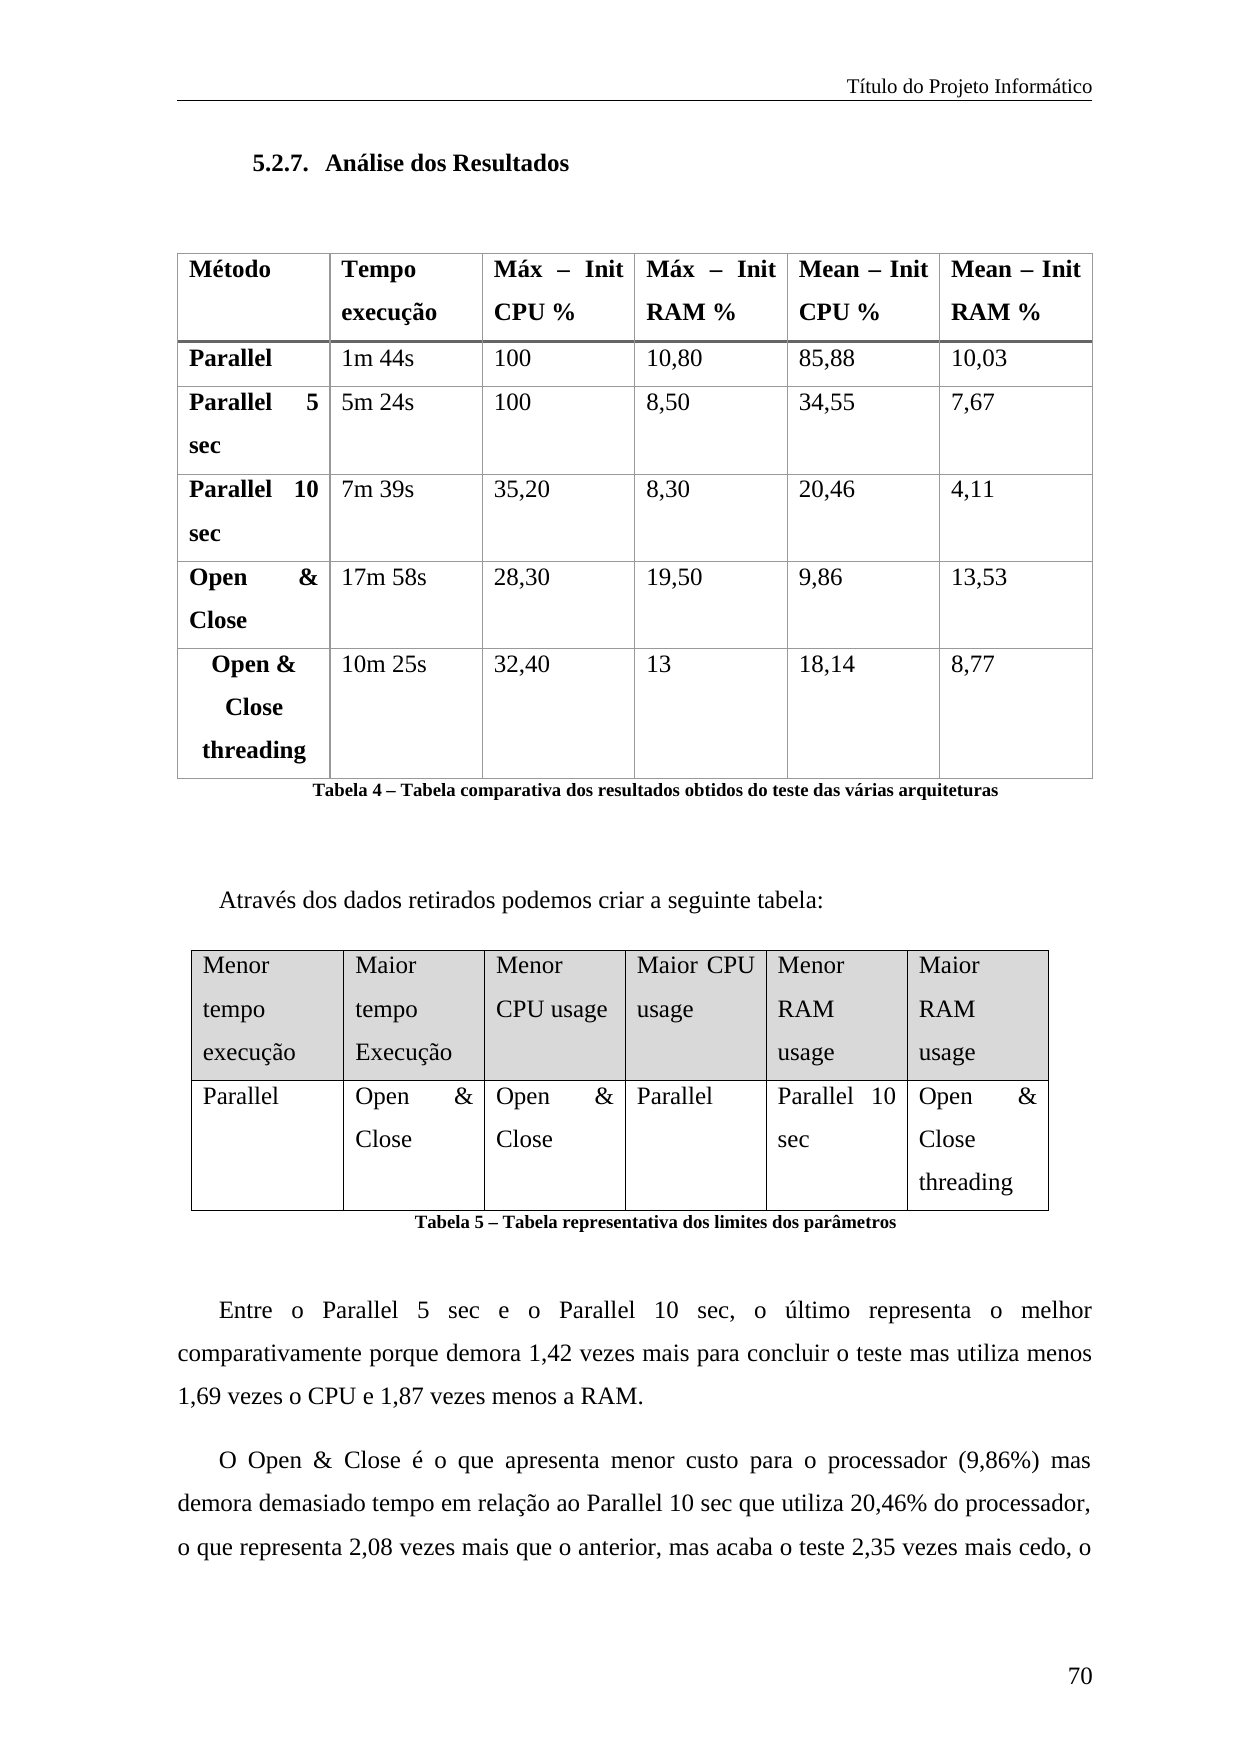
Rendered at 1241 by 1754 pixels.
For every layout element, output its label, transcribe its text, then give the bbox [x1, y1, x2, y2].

table_header Mean – Init RAM % [940, 254, 1092, 340]
table_cell 8,30 [635, 475, 787, 561]
table_cell 8,50 [635, 387, 787, 473]
subtitle Análise dos Resultados [252, 148, 1092, 176]
table_cell 5m 24s [331, 387, 482, 473]
table_cell Open & Close [344, 1081, 484, 1210]
table_cell 13 [635, 649, 787, 778]
table_cell 32,40 [483, 649, 634, 778]
table_cell 10,03 [940, 343, 1092, 386]
table_cell Open & Close [178, 562, 329, 648]
table_header Maior RAM usage [908, 951, 1048, 1080]
table_cell Parallel [626, 1081, 766, 1210]
table_cell 1m 44s [331, 343, 482, 386]
table_cell 4,11 [940, 475, 1092, 561]
table_cell 8,77 [940, 649, 1092, 778]
table_cell 19,50 [635, 562, 787, 648]
text Entre o Parallel 5 sec e o Parallel 10 sec, o último representa o melhor comparativamente porque demora 1,42 vezes mais para concluir o teste mas utiliza menos 1,69 vezes o CPU e 1,87 vezes menos a RAM. [177, 1295, 1092, 1410]
table_cell Parallel 10 sec [767, 1081, 907, 1210]
table_cell 10,80 [635, 343, 787, 386]
table_cell 20,46 [788, 475, 939, 561]
table_cell Parallel 5 sec [178, 387, 329, 473]
table_cell 7m 39s [331, 475, 482, 561]
table_cell 100 [483, 343, 634, 386]
table_cell 18,14 [788, 649, 939, 778]
table_header Menor tempo execução [192, 951, 343, 1080]
table_cell Parallel [178, 343, 329, 386]
table_cell 100 [483, 387, 634, 473]
table_cell 35,20 [483, 475, 634, 561]
table_cell Open & Close [485, 1081, 625, 1210]
table_cell Open & Close threading [908, 1081, 1048, 1210]
text Através dos dados retirados podemos criar a seguinte tabela: [177, 886, 1092, 914]
table_header Menor RAM usage [767, 951, 907, 1080]
table_cell 13,53 [940, 562, 1092, 648]
table_cell 7,67 [940, 387, 1092, 473]
table_header Máx – Init RAM % [635, 254, 787, 340]
table_header Mean – Init CPU % [788, 254, 939, 340]
table_cell 9,86 [788, 562, 939, 648]
table_header Tempo execução [331, 254, 482, 340]
table_cell 17m 58s [331, 562, 482, 648]
table_header Máx – Init CPU % [483, 254, 634, 340]
table_cell 28,30 [483, 562, 634, 648]
table_cell Parallel [192, 1081, 343, 1210]
table_cell 10m 25s [331, 649, 482, 778]
table_header Maior CPU usage [626, 951, 766, 1080]
table_cell Open & Close threading [178, 649, 329, 778]
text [177, 1445, 1092, 1560]
table_cell 85,88 [788, 343, 939, 386]
table_header Método [178, 254, 329, 340]
table_cell 34,55 [788, 387, 939, 473]
table_header Menor CPU usage [485, 951, 625, 1080]
table_cell Parallel 10 sec [178, 475, 329, 561]
table_header Maior tempo Execução [344, 951, 484, 1080]
